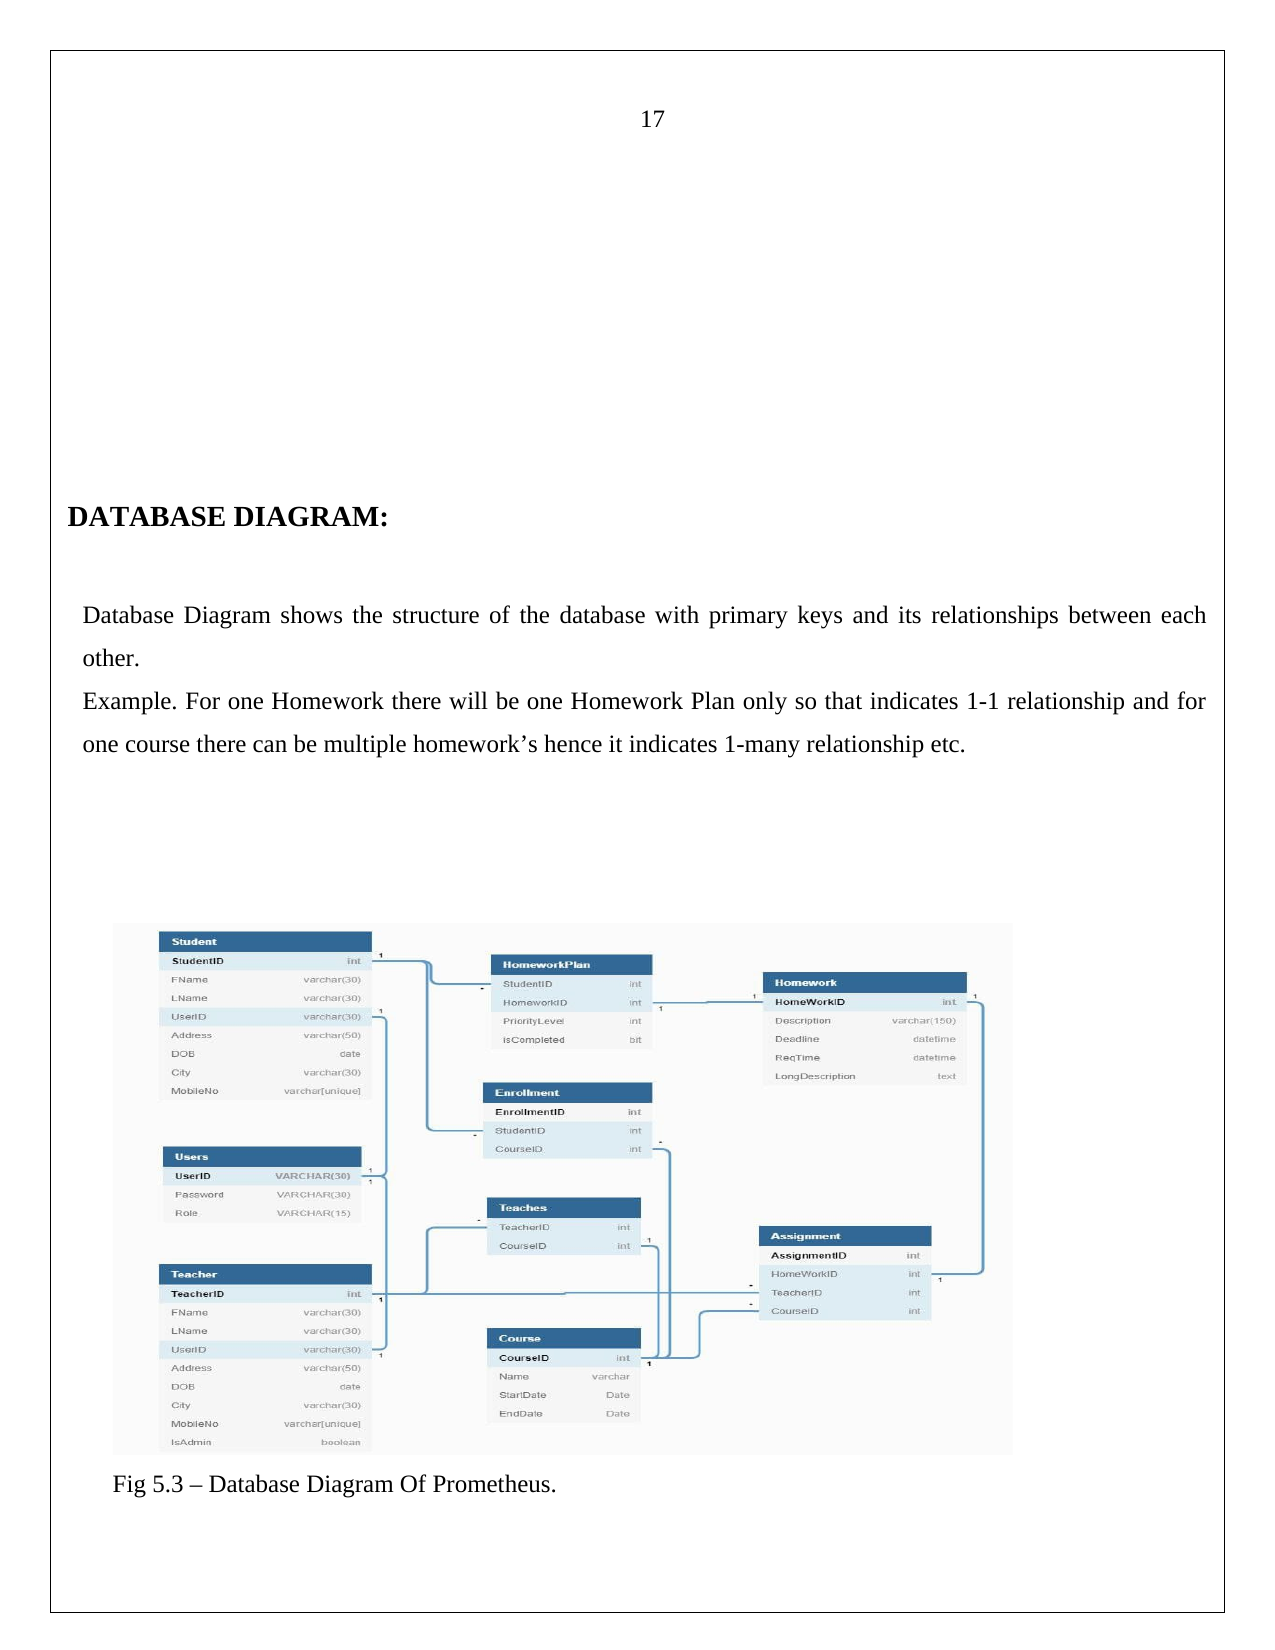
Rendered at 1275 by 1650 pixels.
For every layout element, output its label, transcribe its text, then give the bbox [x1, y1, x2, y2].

text Fig 5.3 – Database Diagram Of Prometheus. [112, 1469, 1192, 1497]
text Database Diagram shows the structure of the database with primary keys and its relationships between each other. [82, 600, 1207, 672]
text DATABASE DIAGRAM: [67, 499, 1192, 533]
picture [112, 923, 1013, 1455]
text Example. For one Homework there will be one Homework Plan only so that indicates 1-1 relationship and for one course there can be multiple homework’s hence it indicates 1-many relationship etc. [82, 686, 1207, 758]
text 17 [112, 104, 1192, 132]
